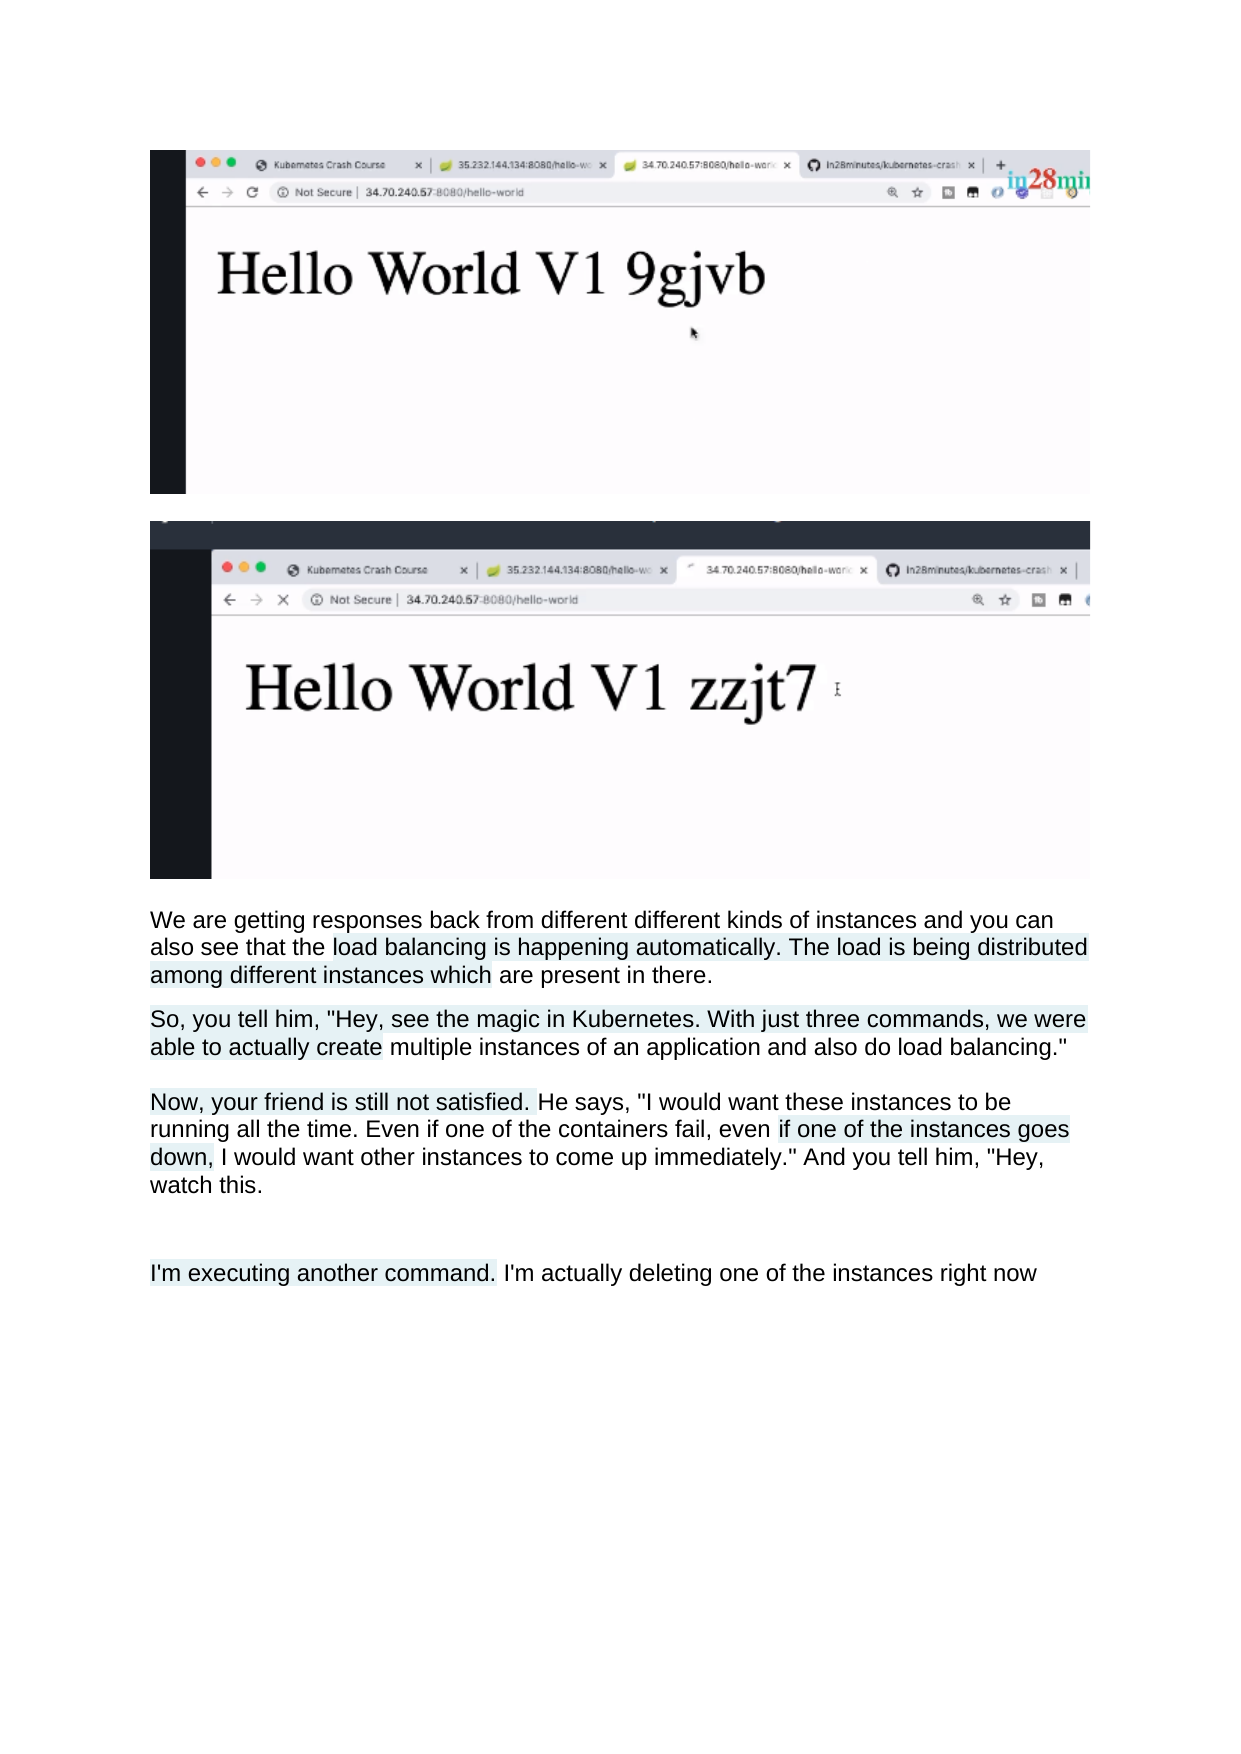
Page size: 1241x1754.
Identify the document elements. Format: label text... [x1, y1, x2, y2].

text I'm executing another command. I'm actually deleting one of the instances right now [497, 1259, 1090, 1286]
picture [150, 150, 1091, 494]
text So, you tell him, "Hey, see the magic in Kubernetes. With just three commands, we were able to actually create multiple instances of an application and also do load balancing." [383, 1005, 1090, 1060]
text We are getting responses back from different different kinds of instances and you can also see that the load balancing is happening automatically. The load is being distributed among different instances which are present in there. [150, 906, 1090, 988]
text Now, your friend is still not satisfied. He says, "I would want these instances to be running all the time. Even if one of the containers fail, even if one of the instances goes down, I would want other instances to come up immediately." And you tell him, "Hey, watch this. [150, 1088, 1090, 1198]
picture [150, 521, 1091, 879]
